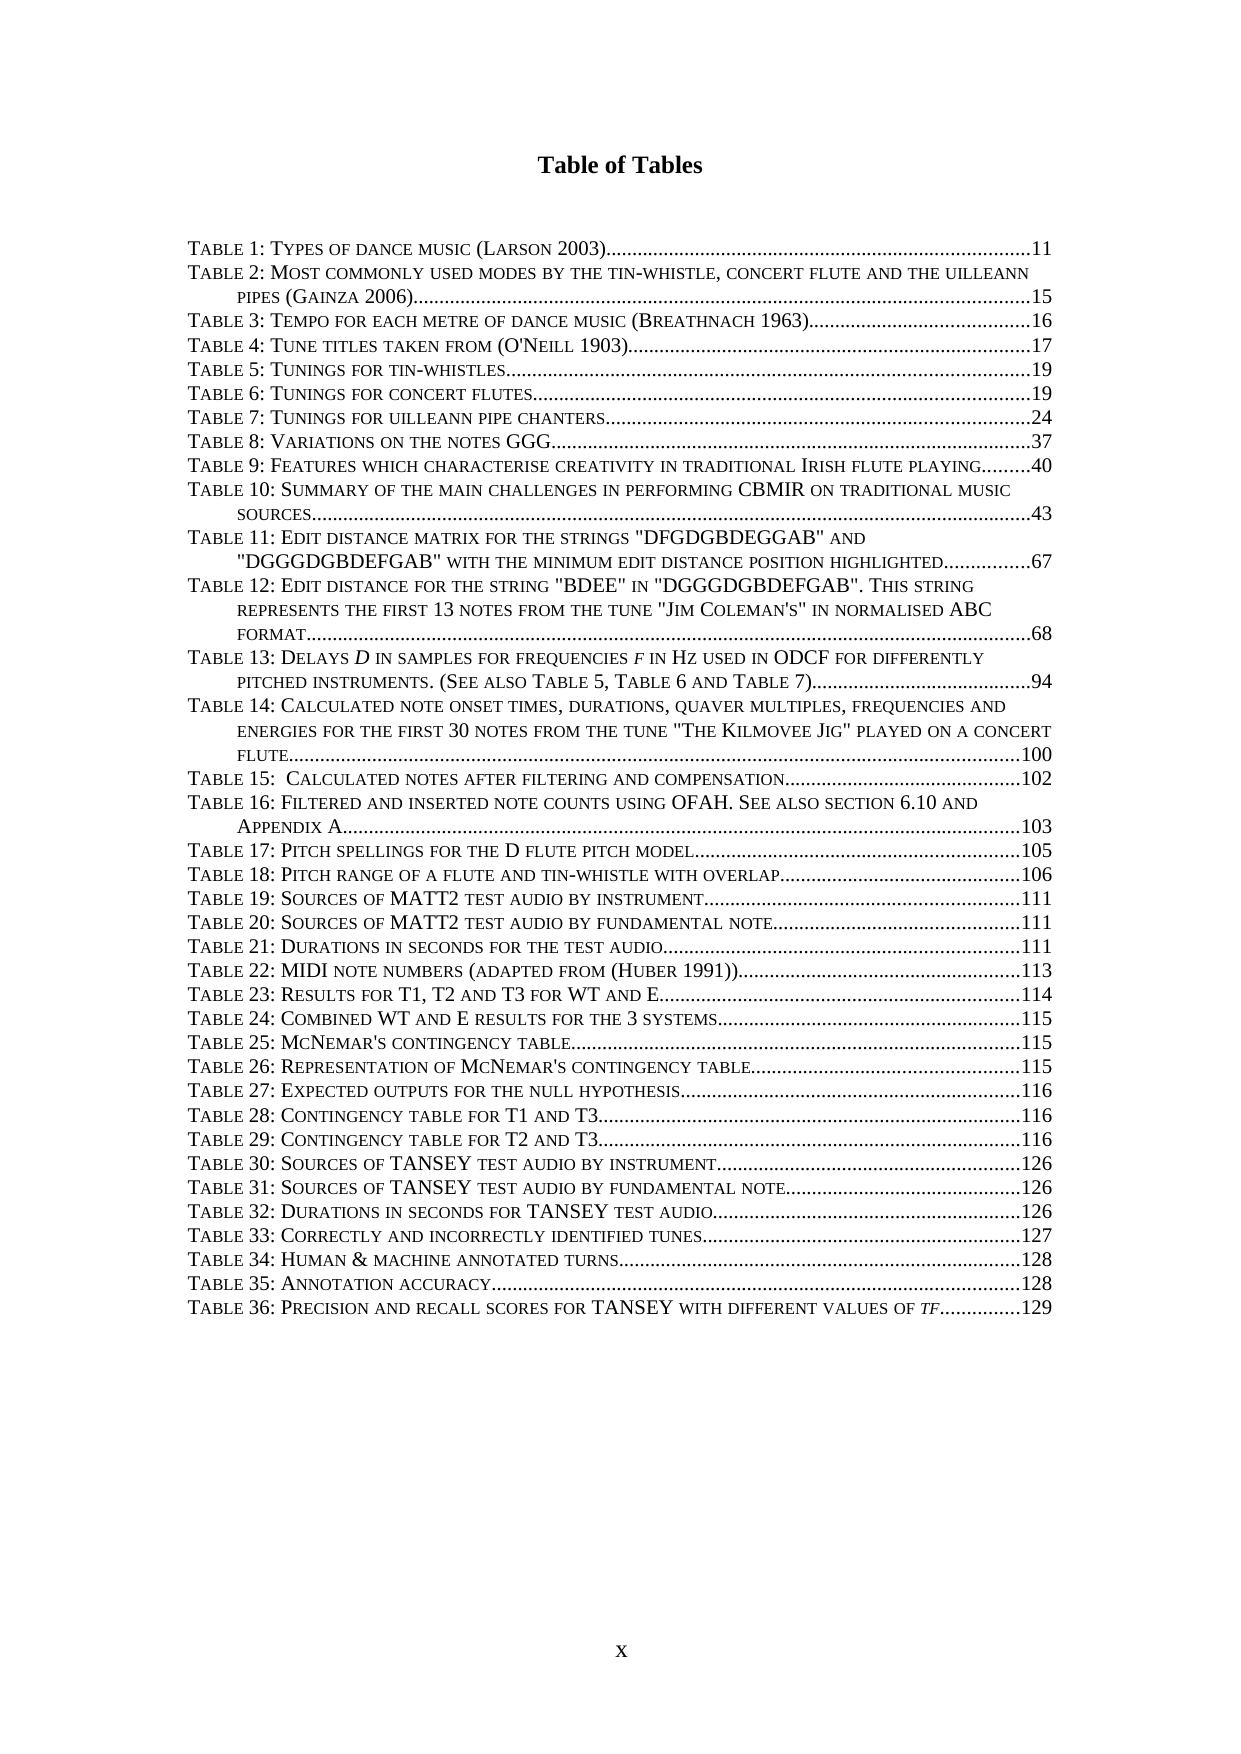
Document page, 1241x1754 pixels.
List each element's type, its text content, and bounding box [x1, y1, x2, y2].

text Table 12: Edit distance for the string "BDEE" in "DGGGDGBDEFGAB". This string represents the first 13 notes from the tune "Jim Coleman's" in normalised ABC format 68 [187, 573, 1053, 645]
text Table 4: Tune titles taken from (O'Neill 1903) 17 [187, 332, 1053, 357]
text Table 22: MIDI note numbers (adapted from (Huber 1991)) 113 [187, 958, 1053, 982]
text Table 15: Calculated notes after filtering and compensation 102 [187, 766, 1053, 790]
text Table 7: Tunings for uilleann pipe chanters 24 [187, 405, 1053, 429]
text Table 1: Types of dance music (Larson 2003) 11 [187, 236, 1053, 260]
text Table 3: Tempo for each metre of dance music (Breathnach 1963) 16 [187, 308, 1053, 332]
text Table 13: Delays D in samples for frequencies f in Hz used in ODCF for differently pitched instruments. (See also Table 5, Table 6 and Table 7). 94 [187, 645, 1053, 693]
text Table 10: Summary of the main challenges in performing CBMIR on traditional music sources 43 [187, 477, 1053, 525]
text Table 27: Expected outputs for the null hypothesis 116 [187, 1078, 1053, 1102]
text Table 35: Annotation accuracy 128 [187, 1271, 1053, 1295]
text Table 18: Pitch range of a flute and tin-whistle with overlap 106 [187, 862, 1053, 886]
text Table of Tables [187, 150, 1053, 179]
text Table 9: Features which characterise creativity in traditional Irish flute playing 40 [187, 453, 1053, 477]
text Table 5: Tunings for tin-whistles 19 [187, 357, 1053, 381]
text Table 17: Pitch spellings for the D flute pitch model 105 [187, 838, 1053, 862]
text Table 29: Contingency table for T2 and T3 116 [187, 1127, 1053, 1151]
text Table 20: Sources of MATT2 test audio by fundamental note 111 [187, 910, 1053, 934]
text Table 31: Sources of TANSEY test audio by fundamental note 126 [187, 1175, 1053, 1199]
text Table 6: Tunings for concert flutes 19 [187, 381, 1053, 405]
text Table 30: Sources of TANSEY test audio by instrument 126 [187, 1151, 1053, 1175]
text Table 32: Durations in seconds for TANSEY test audio 126 [187, 1199, 1053, 1223]
text Table 8: Variations on the notes GGG 37 [187, 429, 1053, 453]
text Table 14: Calculated note onset times, durations, quaver multiples, frequencies and energies for the first 30 notes from the tune "The Kilmovee Jig" played on a concert flute 100 [187, 693, 1053, 766]
text Table 23: Results for T1, T2 and T3 for WT and E 114 [187, 982, 1053, 1006]
text Table 19: Sources of MATT2 test audio by instrument 111 [187, 886, 1053, 910]
text Table 21: Durations in seconds for the test audio 111 [187, 934, 1053, 958]
text Table 16: Filtered and inserted note counts using OFAH. See also section 6.10 and Appendix A 103 [187, 790, 1053, 838]
text Table 11: Edit distance matrix for the strings "DFGDGBDEGGAB" and "DGGGDGBDEFGAB" with the minimum edit distance position highlighted 67 [187, 525, 1053, 573]
text Table 26: Representation of McNemar's contingency table 115 [187, 1054, 1053, 1078]
text Table 24: Combined WT and E results for the 3 systems 115 [187, 1006, 1053, 1030]
text Table 36: Precision and recall scores for TANSEY with different values of tf 129 [187, 1295, 1053, 1319]
text Table 34: Human & machine annotated turns 128 [187, 1247, 1053, 1271]
text Table 28: Contingency table for T1 and T3 116 [187, 1102, 1053, 1127]
text Table 2: Most commonly used modes by the tin-whistle, concert flute and the uilleann pipes (Gainza 2006) 15 [187, 260, 1053, 308]
text Table 33: Correctly and incorrectly identified tunes 127 [187, 1223, 1053, 1247]
text Table 25: McNemar's contingency table 115 [187, 1030, 1053, 1054]
